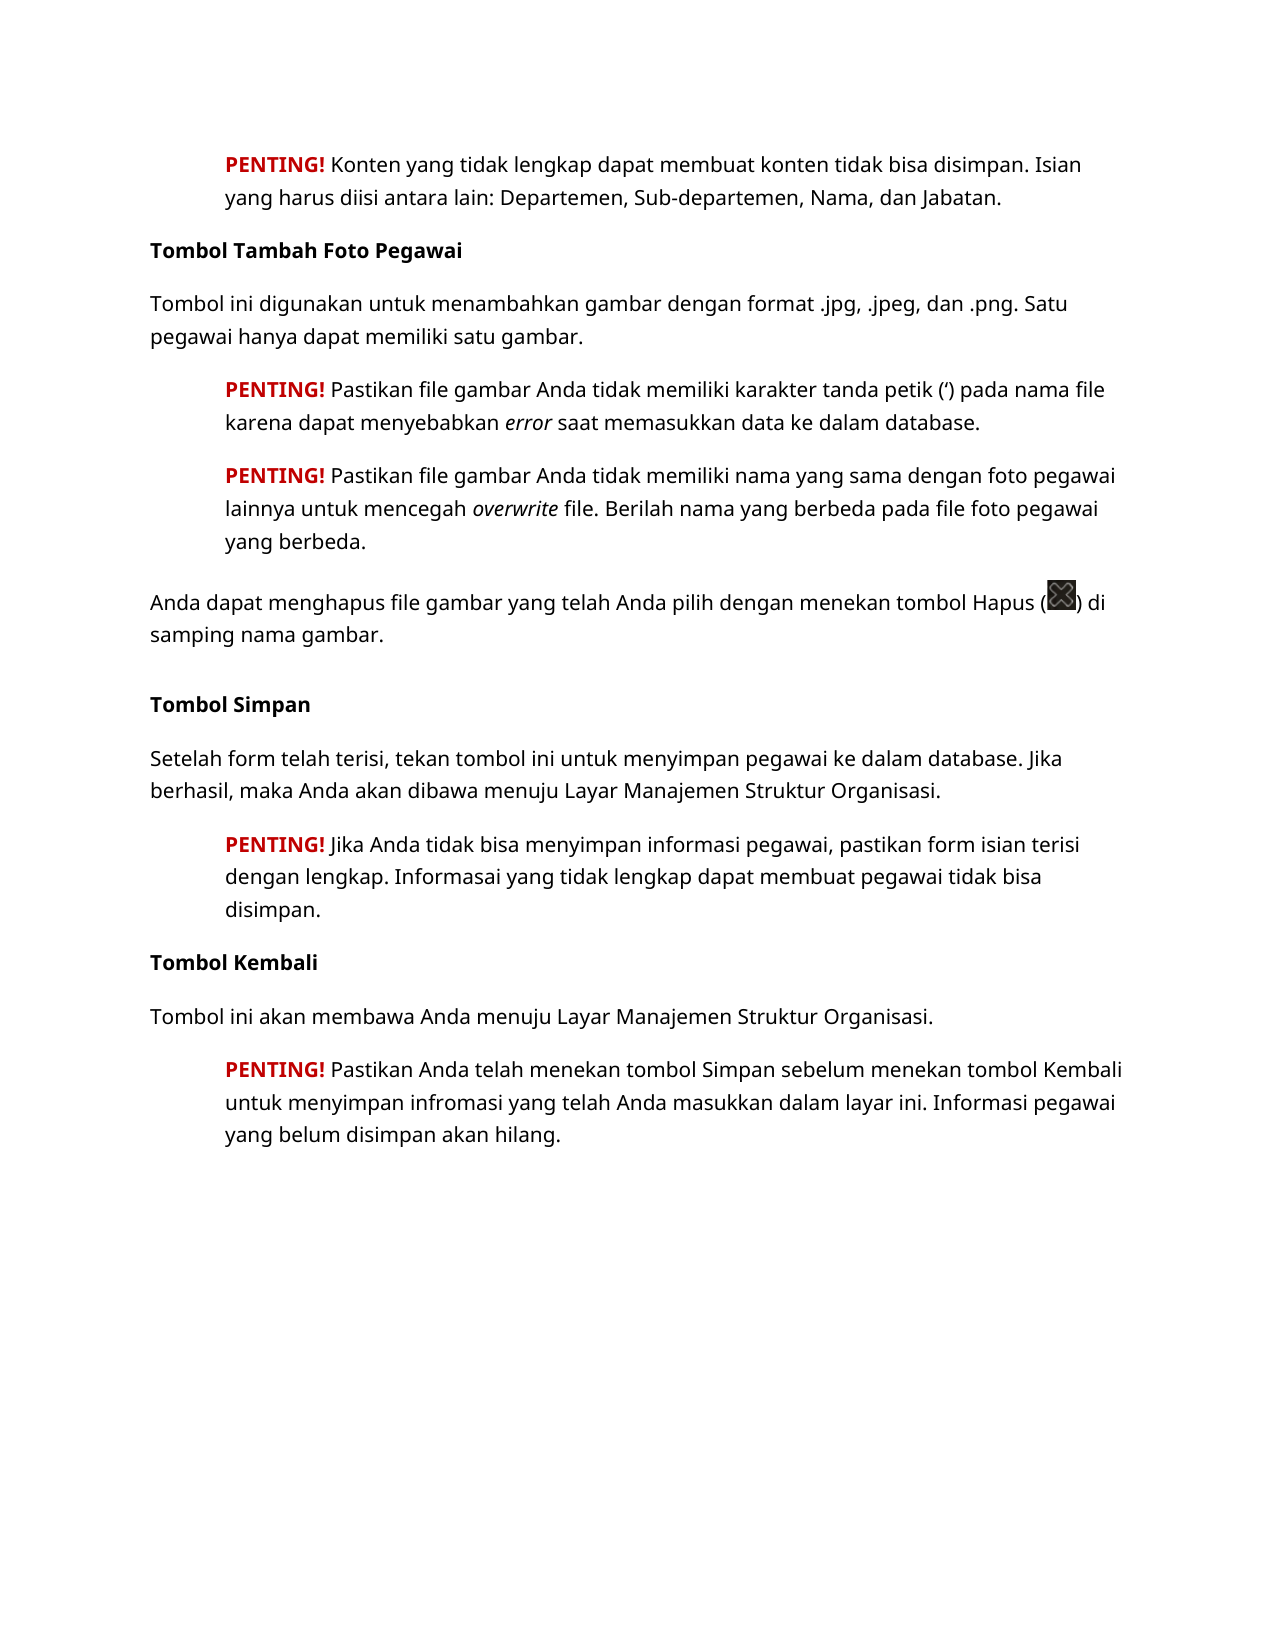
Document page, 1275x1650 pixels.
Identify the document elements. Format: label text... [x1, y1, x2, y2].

text PENTING! Pastikan file gambar Anda tidak memiliki karakter tanda petik (‘) pada nama file karena dapat menyebabkan error saat memasukkan data ke dalam database. [225, 376, 1125, 437]
text PENTING! Pastikan file gambar Anda tidak memiliki nama yang sama dengan foto pegawai lainnya untuk mencegah overwrite file. Berilah nama yang berbeda pada file foto pegawai yang berbeda. [225, 462, 1125, 555]
text Tombol ini akan membawa Anda menuju Layar Manajemen Struktur Organisasi. [150, 1002, 1125, 1030]
text Anda dapat menghapus file gambar yang telah Anda pilih dengan menekan tombol Hapus () di samping nama gambar. [150, 580, 1125, 649]
picture [1047, 580, 1076, 610]
text Tombol ini digunakan untuk menambahkan gambar dengan format .jpg, .jpeg, dan .png. Satu pegawai hanya dapat memiliki satu gambar. [150, 289, 1125, 351]
text Setelah form telah terisi, tekan tombol ini untuk menyimpan pegawai ke dalam database. Jika berhasil, maka Anda akan dibawa menuju Layar Manajemen Struktur Organisasi. [150, 744, 1125, 805]
text PENTING! Jika Anda tidak bisa menyimpan informasi pegawai, pastikan form isian terisi dengan lengkap. Informasai yang tidak lengkap dapat membuat pegawai tidak bisa disimpan. [225, 830, 1125, 923]
text PENTING! Konten yang tidak lengkap dapat membuat konten tidak bisa disimpan. Isian yang harus diisi antara lain: Departemen, Sub-departemen, Nama, dan Jabatan. [225, 150, 1125, 211]
text Tombol Kembali [150, 948, 1125, 977]
text PENTING! Pastikan Anda telah menekan tombol Simpan sebelum menekan tombol Kembali untuk menyimpan infromasi yang telah Anda masukkan dalam layar ini. Informasi pegawai yang belum disimpan akan hilang. [225, 1055, 1125, 1149]
text Tombol Tambah Foto Pegawai [150, 236, 1125, 264]
text Tombol Simpan [150, 690, 1125, 719]
